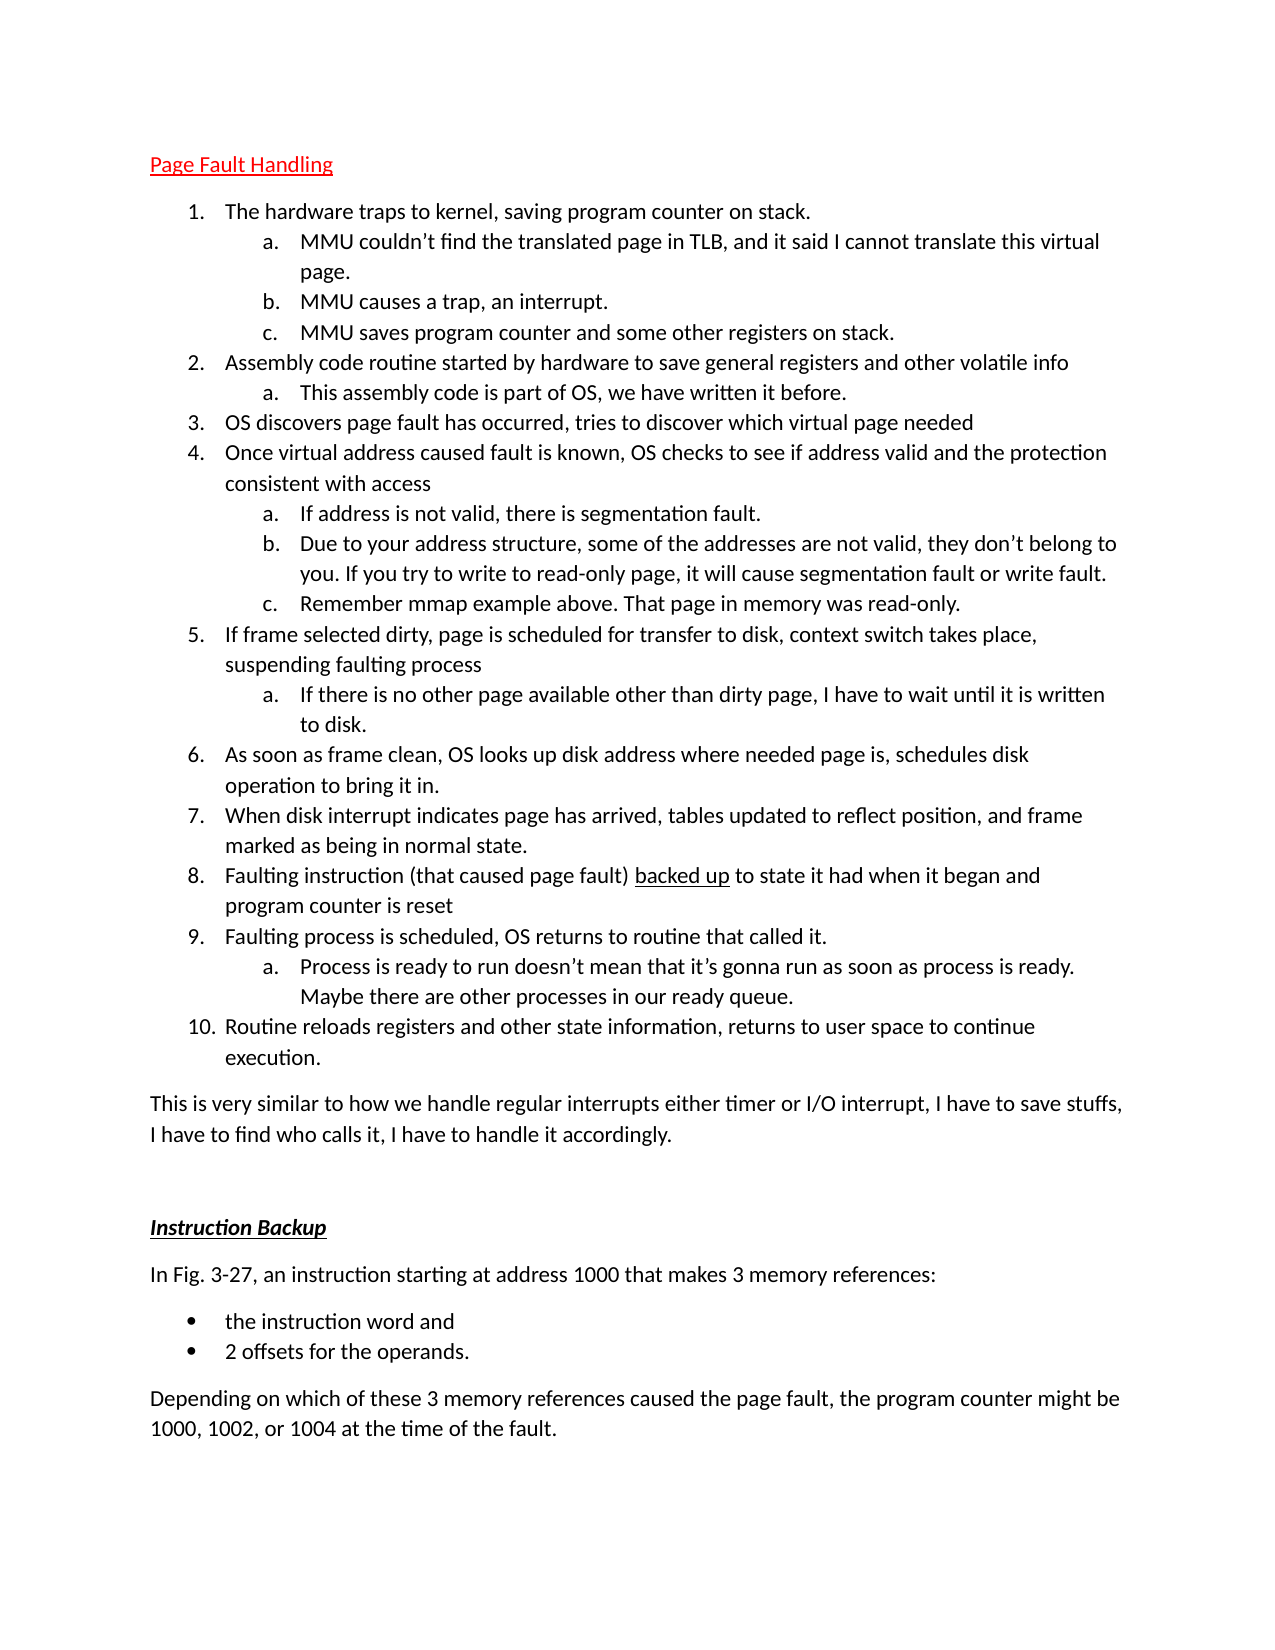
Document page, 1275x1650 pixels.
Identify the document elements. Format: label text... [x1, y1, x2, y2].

list Assembly code routine started by hardware to save general registers and other volatile info [187, 348, 1125, 376]
list MMU causes a trap, an interrupt. [262, 287, 1125, 316]
list OS discovers page fault has occurred, tries to discover which virtual page needed [187, 408, 1125, 436]
list Once virtual address caused fault is known, OS checks to see if address valid and the protection consistent with access [187, 438, 1125, 497]
text Depending on which of these 3 memory references caused the page fault, the program counter might be 1000, 1002, or 1004 at the time of the fault. [150, 1384, 1125, 1443]
list When disk interrupt indicates page has arrived, tables updated to reflect position, and frame marked as being in normal state. [187, 801, 1125, 859]
text This is very similar to how we handle regular interrupts either timer or I/O interrupt, I have to save stuffs, I have to find who calls it, I have to handle it accordingly. [150, 1089, 1125, 1148]
list If there is no other page available other than dirty page, I have to wait until it is written to disk. [262, 680, 1125, 738]
list MMU saves program counter and some other registers on stack. [262, 318, 1125, 346]
list Faulting process is scheduled, OS returns to routine that called it. [187, 922, 1125, 950]
list Due to your address structure, some of the addresses are not valid, they don’t belong to you. If you try to write to read-only page, it will cause segmentation fault or write fault. [262, 529, 1125, 587]
list The hardware traps to kernel, saving program counter on stack. [187, 197, 1125, 225]
list As soon as frame clean, OS looks up disk address where needed page is, schedules disk operation to bring it in. [187, 741, 1125, 799]
text Page Fault Handling [150, 150, 1125, 178]
list Routine reloads registers and other state information, returns to user space to continue execution. [187, 1012, 1125, 1071]
list Faulting instruction (that caused page fault) backed up to state it had when it began and program counter is reset [187, 861, 1125, 920]
text Instruction Backup [150, 1213, 1125, 1242]
list MMU couldn’t find the translated page in TLB, and it said I cannot translate this virtual page. [262, 227, 1125, 285]
list the instruction word and [187, 1307, 1125, 1335]
list 2 offsets for the operands. [187, 1337, 1125, 1366]
list If address is not valid, there is segmentation fault. [262, 499, 1125, 527]
text In Fig. 3-27, an instruction starting at address 1000 that makes 3 memory references: [150, 1260, 1125, 1288]
list If frame selected dirty, page is scheduled for transfer to disk, context switch takes place, suspending faulting process [187, 620, 1125, 678]
list Remember mmap example above. That page in memory was read-only. [262, 589, 1125, 618]
list Process is ready to run doesn’t mean that it’s gonna run as soon as process is ready. Maybe there are other processes in our ready queue. [262, 952, 1125, 1010]
list This assembly code is part of OS, we have written it before. [262, 378, 1125, 406]
